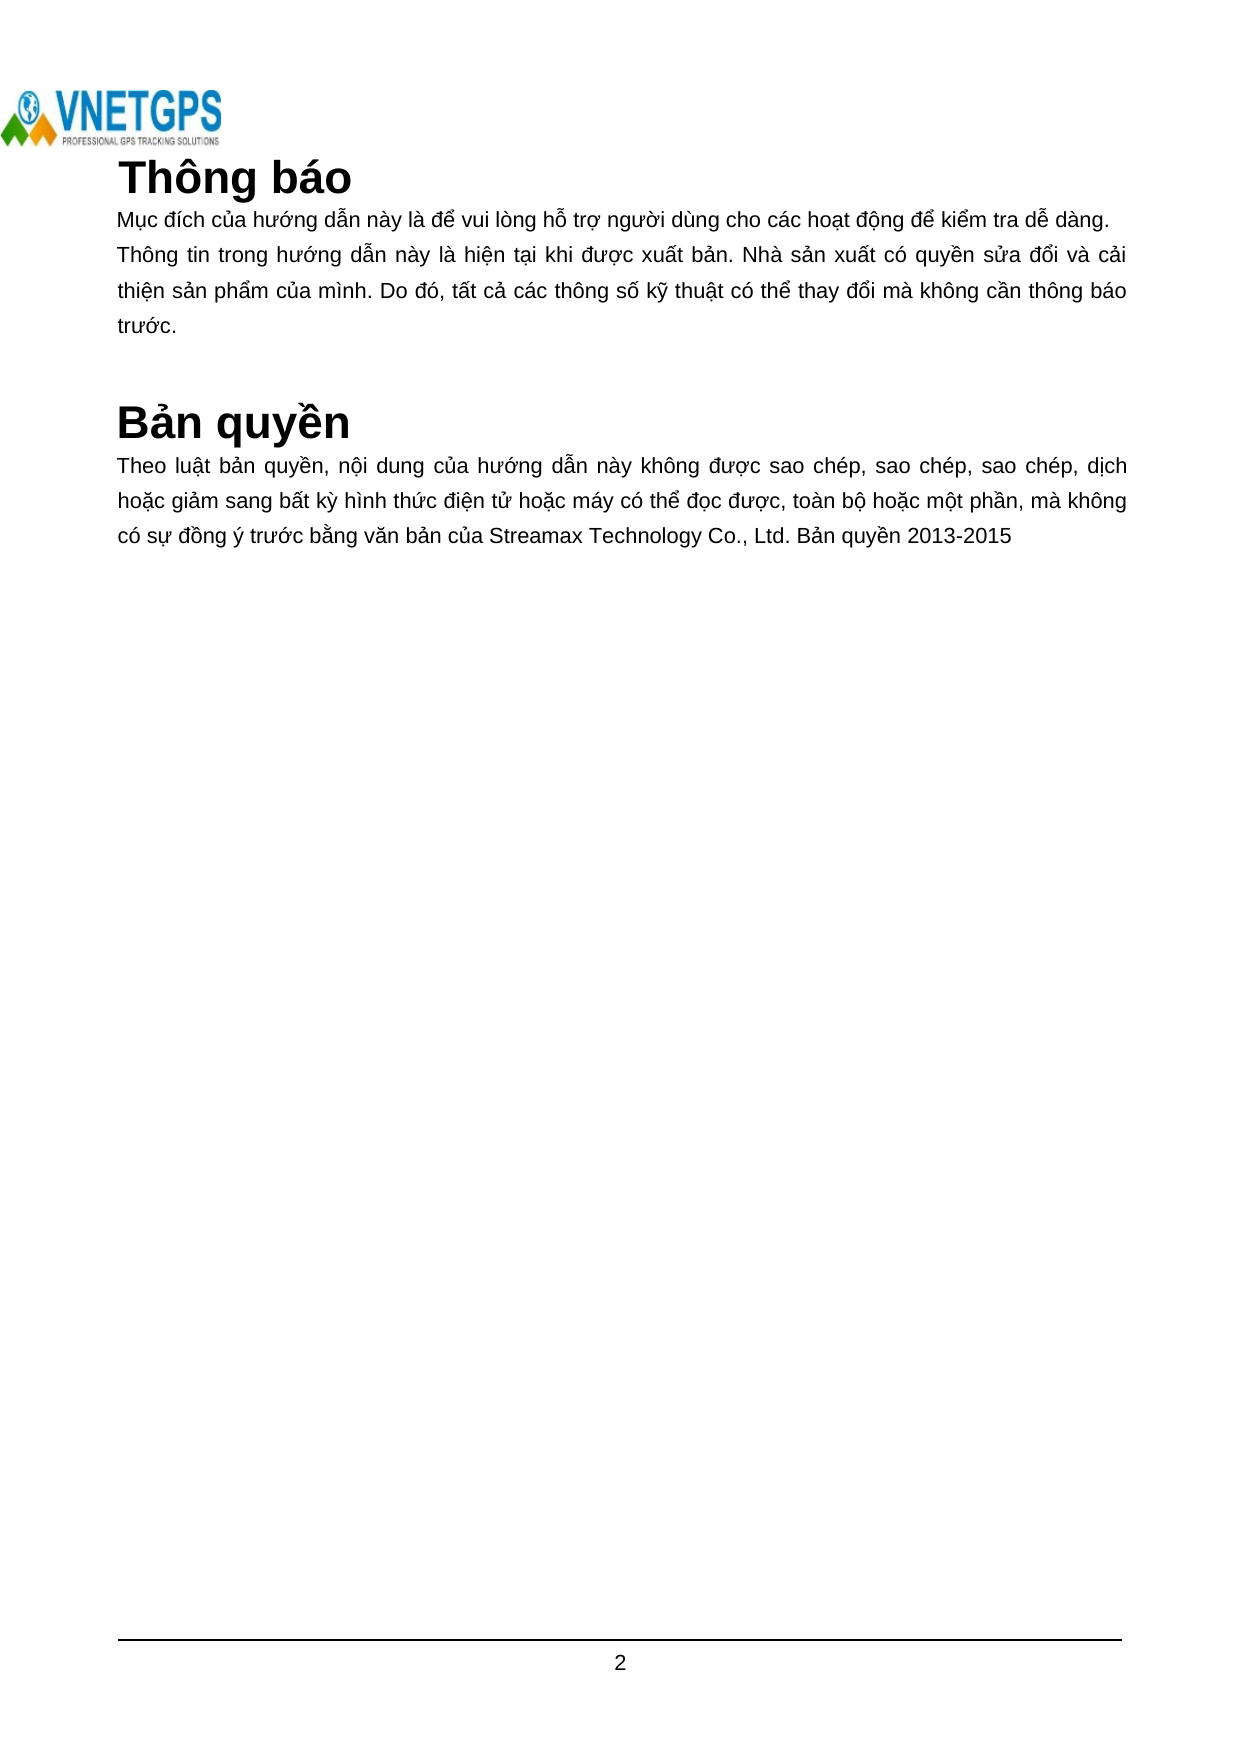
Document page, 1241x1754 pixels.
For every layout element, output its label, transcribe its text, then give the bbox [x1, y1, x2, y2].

text Thông báo [118, 150, 1129, 203]
text Bản quyền [116, 396, 1129, 449]
text Theo luật bản quyền, nội dung của hướng dẫn này không được sao chép, sao chép, sao chép, dịch hoặc giảm sang bất kỳ hình thức điện tử hoặc máy có thể đọc được, toàn bộ hoặc một phần, mà không có sự đồng ý trước bằng văn bản của Streamax Technology Co., Ltd. Bản quyền 2013-2015 [116, 453, 1129, 548]
text Mục đích của hướng dẫn này là để vui lòng hỗ trợ người dùng cho các hoạt động để kiểm tra dễ dàng. [116, 207, 1129, 232]
picture [0, 90, 222, 147]
text Thông tin trong hướng dẫn này là hiện tại khi được xuất bản. Nhà sản xuất có quyền sửa đổi và cải thiện sản phẩm của mình. Do đó, tất cả các thông số kỹ thuật có thể thay đổi mà không cần thông báo trước. [116, 242, 1129, 338]
